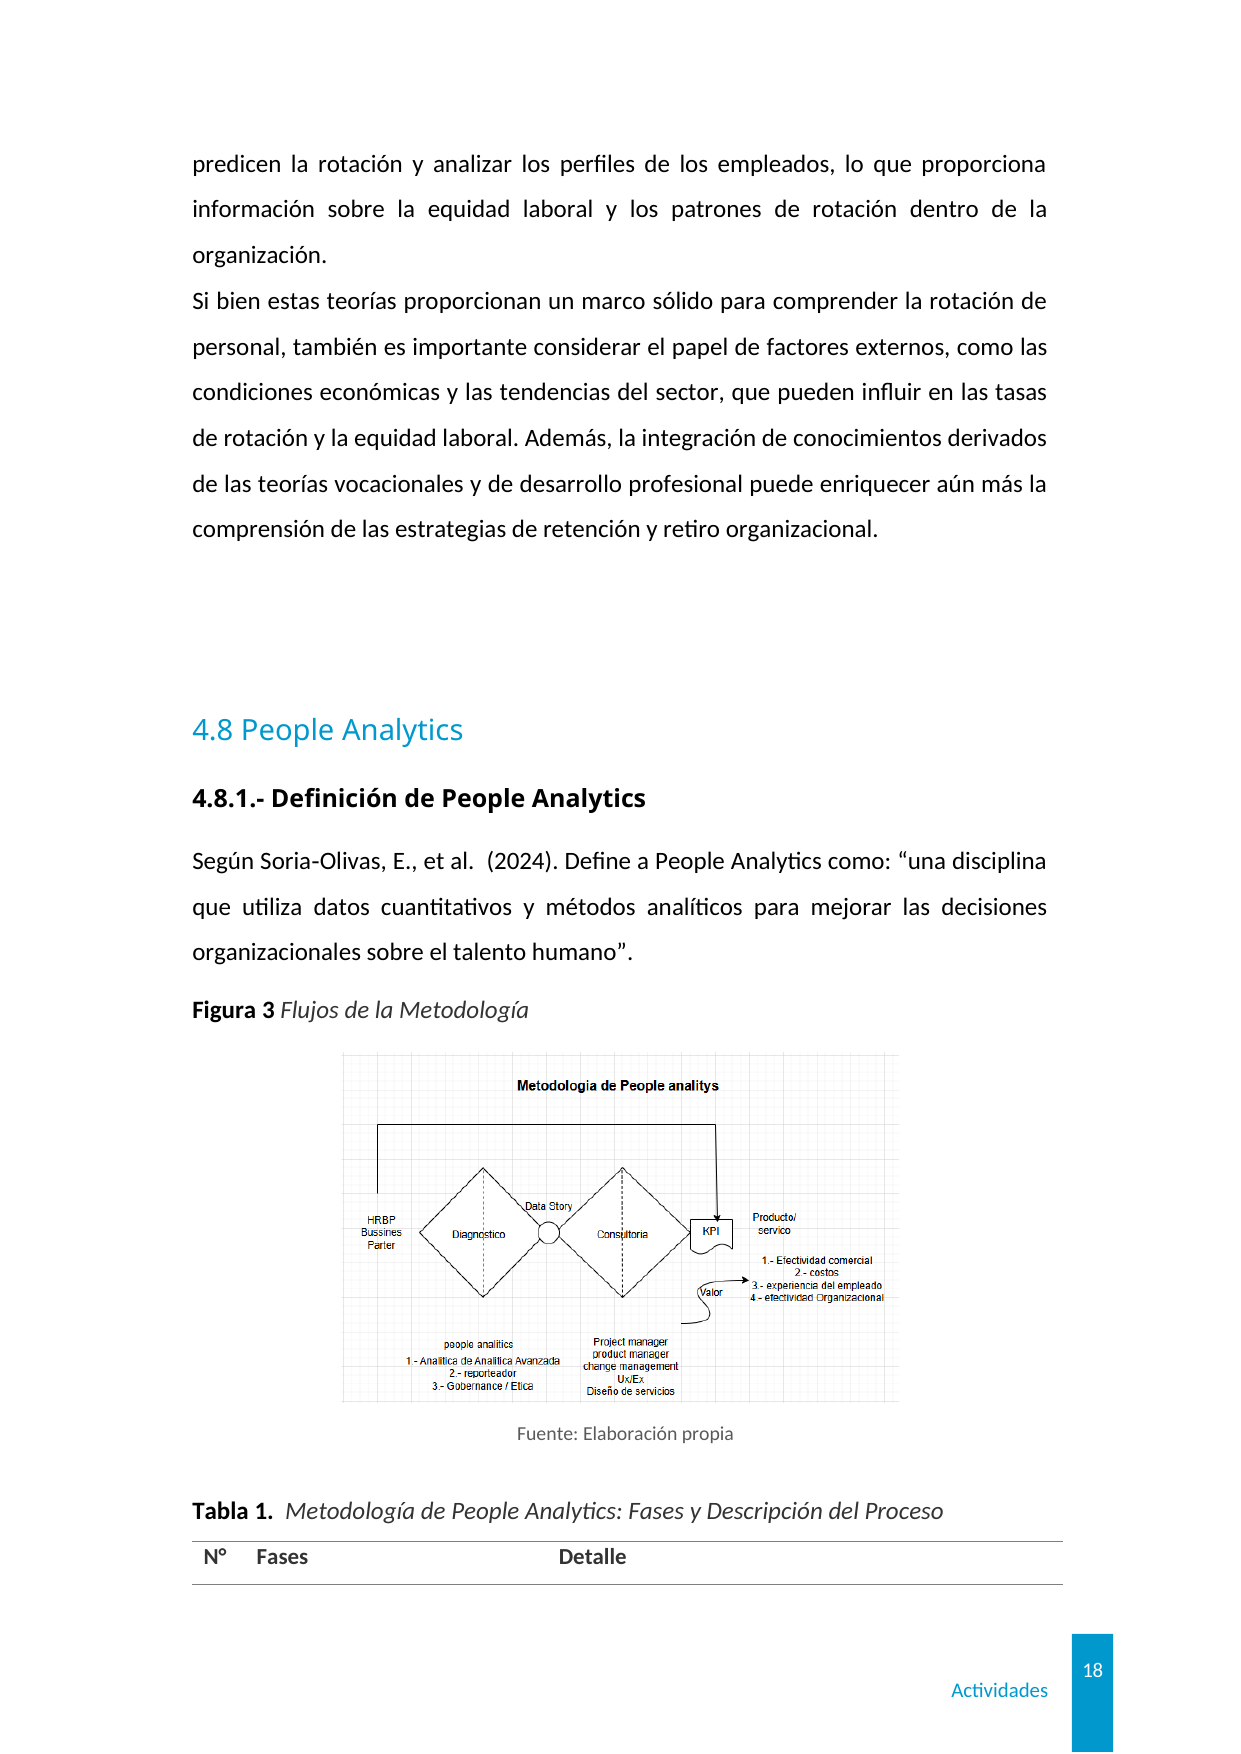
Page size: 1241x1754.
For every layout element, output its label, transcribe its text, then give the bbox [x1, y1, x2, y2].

subtitle 4.8.1.- Definición de People Analytics [192, 781, 1048, 815]
picture [341, 1052, 900, 1403]
text Según Soria‑Olivas, E., et al. (2024). Define a People Analytics como: “una disciplina que utiliza datos cuantitativos y métodos analíticos para mejorar las decisiones organizacionales sobre el talento humano”. [192, 844, 1048, 967]
text Si bien estas teorías proporcionan un marco sólido para comprender la rotación de personal, también es importante considerar el papel de factores externos, como las condiciones económicas y las tendencias del sector, que pueden influir en las tasas de rotación y la equidad laboral. Además, la integración de conocimientos derivados de las teorías vocacionales y de desarrollo profesional puede enriquecer aún más la comprensión de las estrategias de retención y retiro organizacional. [192, 285, 1048, 544]
table_header Detalle [547, 1542, 1063, 1584]
text Fuente: Elaboración propia [180, 1422, 1071, 1446]
text Tabla 1. Metodología de People Analytics: Fases y Descripción del Proceso [192, 1495, 1048, 1526]
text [192, 148, 1048, 270]
table_header Fases [245, 1542, 547, 1584]
subtitle 4.8 People Analytics [192, 709, 1048, 749]
text Figura 3 Flujos de la Metodología [192, 995, 1048, 1025]
table_header N° [192, 1542, 245, 1584]
